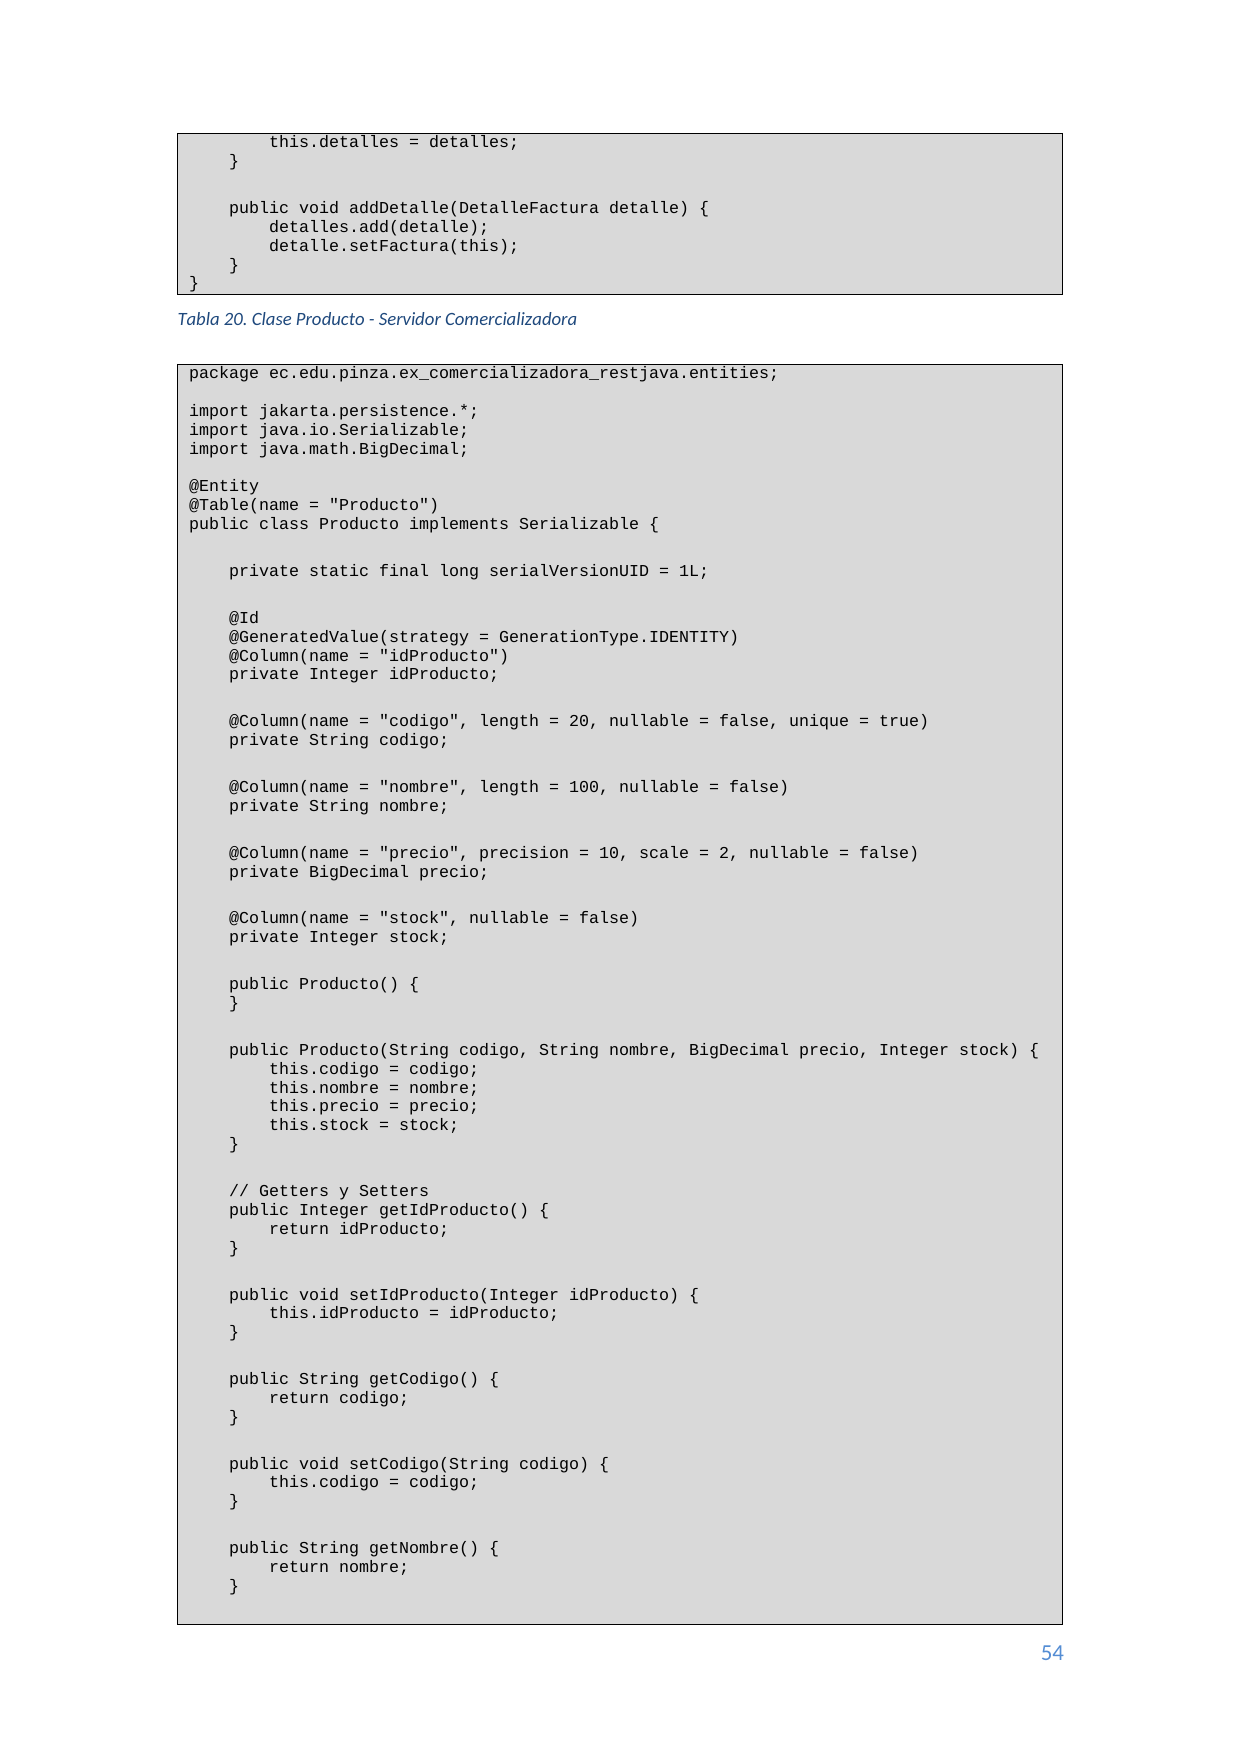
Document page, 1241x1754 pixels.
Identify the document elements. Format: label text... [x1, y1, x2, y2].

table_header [178, 365, 1062, 1624]
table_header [178, 134, 1062, 294]
